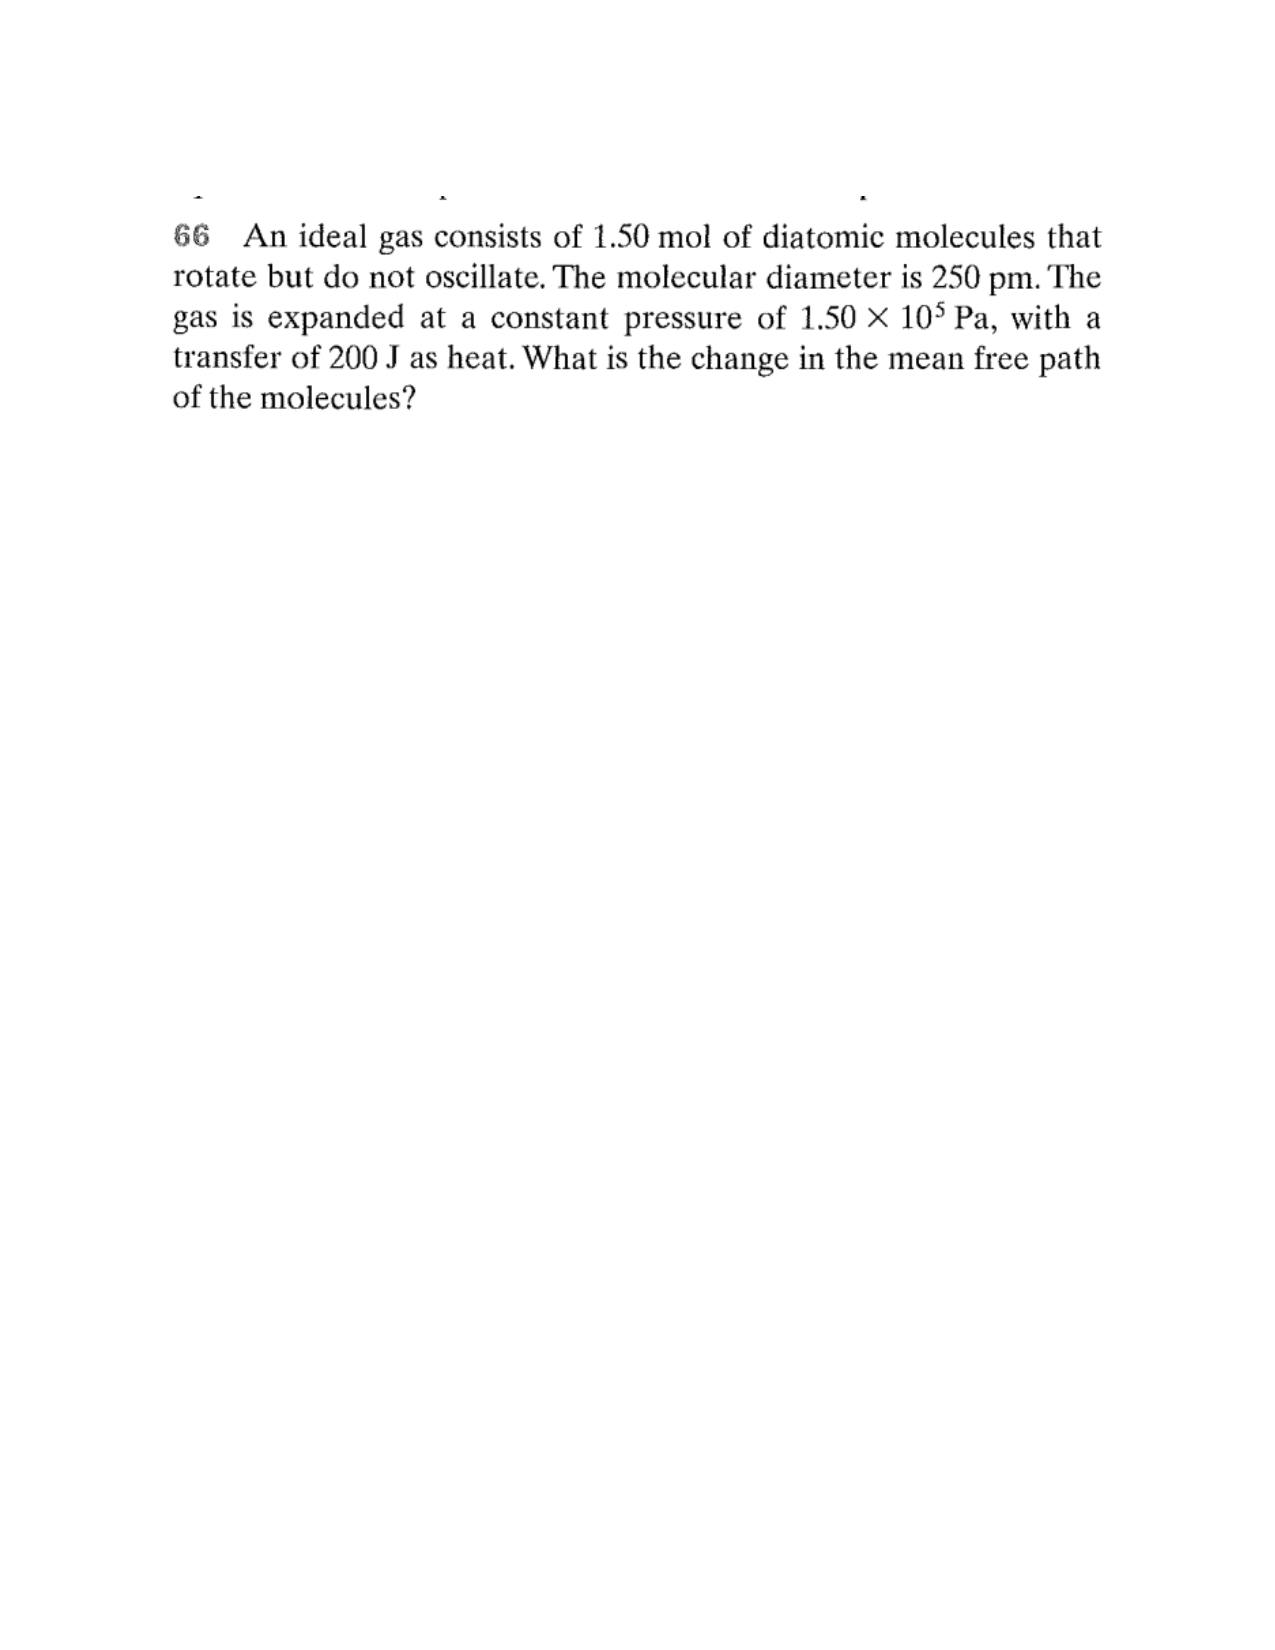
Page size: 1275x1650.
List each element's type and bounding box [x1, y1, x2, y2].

picture [150, 196, 1125, 428]
